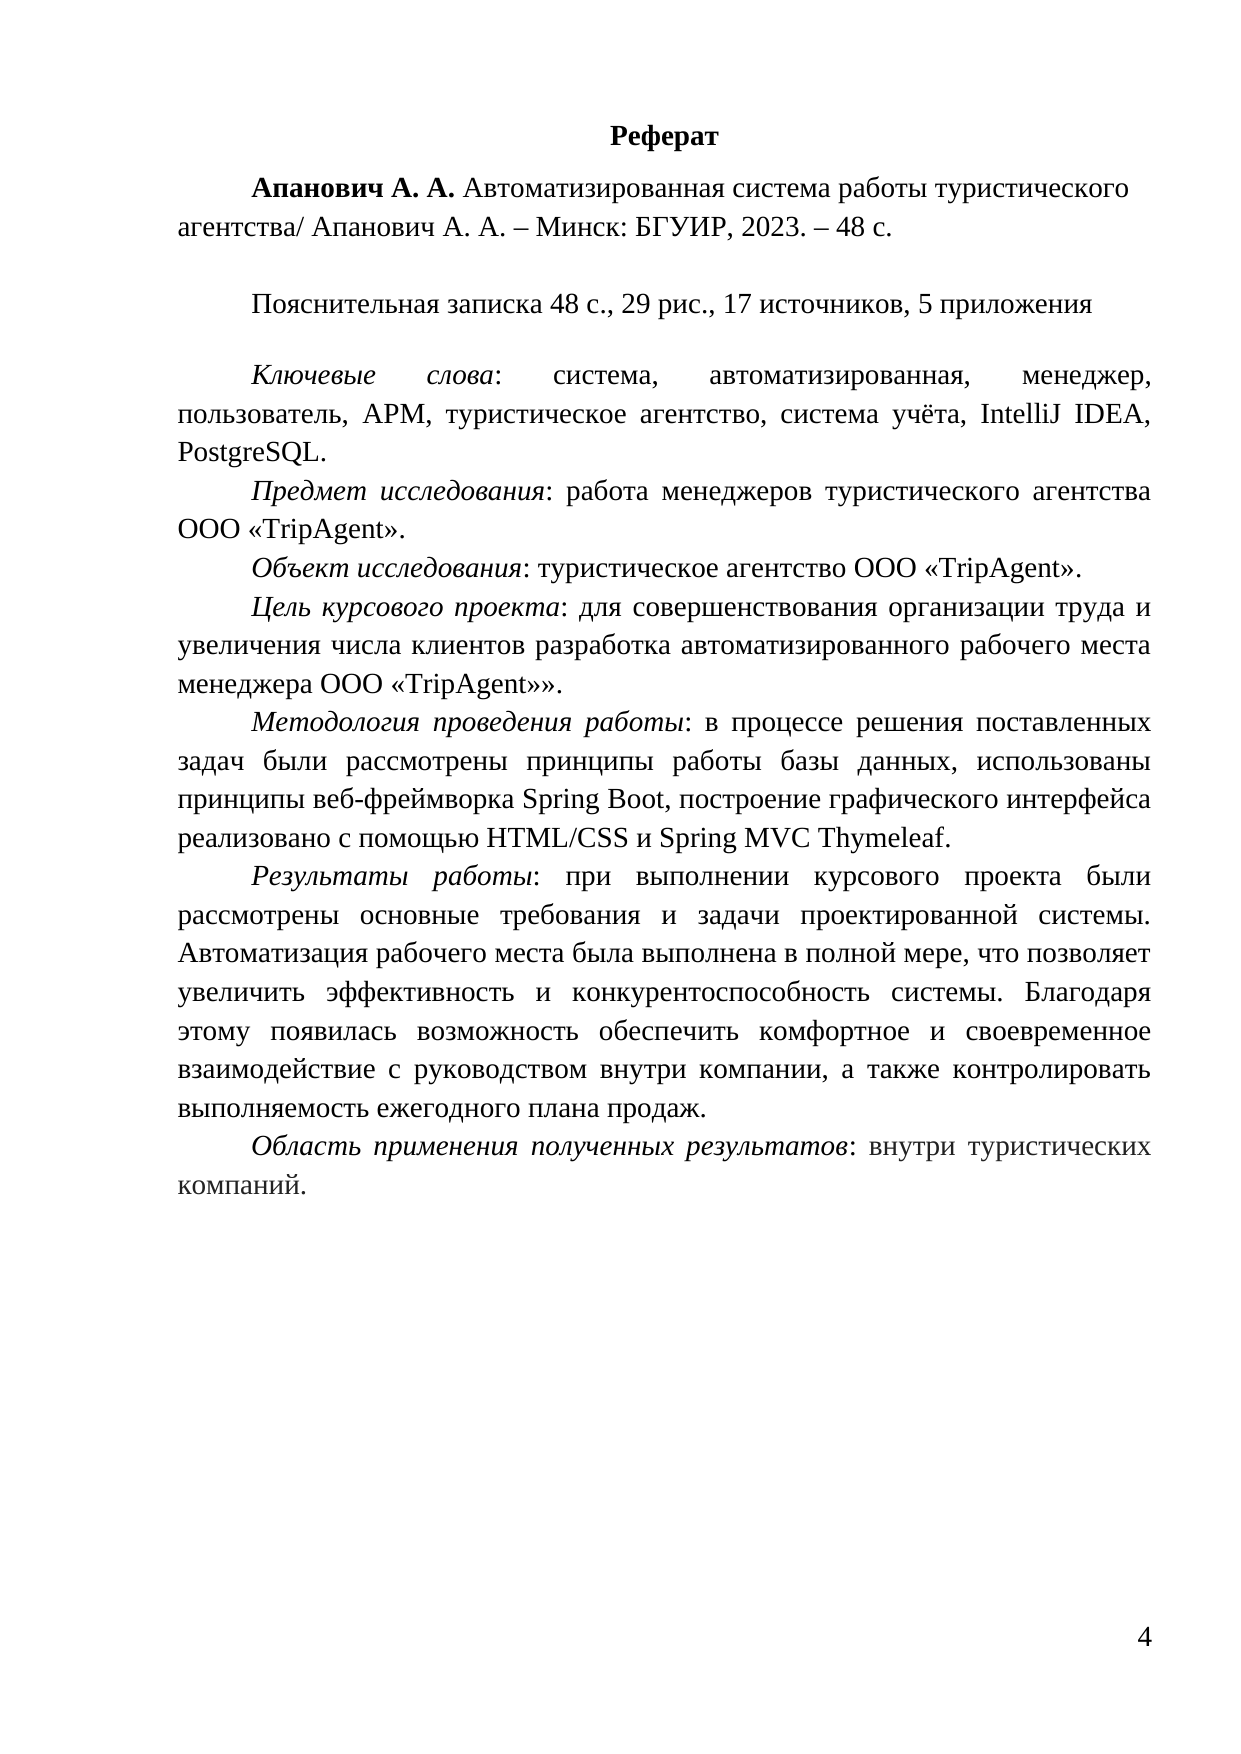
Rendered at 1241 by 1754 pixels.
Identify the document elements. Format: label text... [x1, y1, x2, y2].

text Апанович А. А. Автоматизированная система работы туристического агентства/ Апанович А. А. – Минск: БГУИР, 2023. – 48 с. [177, 170, 1152, 242]
text Ключевые слова: система, автоматизированная, менеджер, пользователь, АРМ, туристическое агентство, система учёта, IntelliJ IDEA, PostgreSQL. [177, 357, 1152, 468]
text Предмет исследования: работа менеджеров туристического агентства ООО «TripAgent». [177, 473, 1152, 545]
text Реферат [177, 118, 1152, 152]
text Методология проведения работы: в процессе решения поставленных задач были рассмотрены принципы работы базы данных, использованы принципы веб-фреймворка Spring Boot, построение графического интерфейса реализовано с помощью HTML/CSS и Spring MVC Thymeleaf. [177, 704, 1152, 853]
text Результаты работы: при выполнении курсового проекта были рассмотрены основные требования и задачи проектированной системы. Автоматизация рабочего места была выполнена в полной мере, что позволяет увеличить эффективность и конкурентоспособность системы. Благодаря этому появилась возможность обеспечить комфортное и своевременное взаимодействие с руководством внутри компании, а также контролировать выполняемость ежегодного плана продаж. [177, 858, 1152, 1123]
text Объект исследования: туристическое агентство ООО «TripAgent». [177, 550, 1152, 584]
text Цель курсового проекта: для совершенствования организации труда и увеличения числа клиентов разработка автоматизированного рабочего места менеджера ООО «TripAgent»». [177, 589, 1152, 699]
text Пояснительная записка 48 с., 29 рис., 17 источников, 5 приложения [177, 286, 1152, 319]
text Область применения полученных результатов: внутри туристических компаний. [177, 1128, 1152, 1200]
